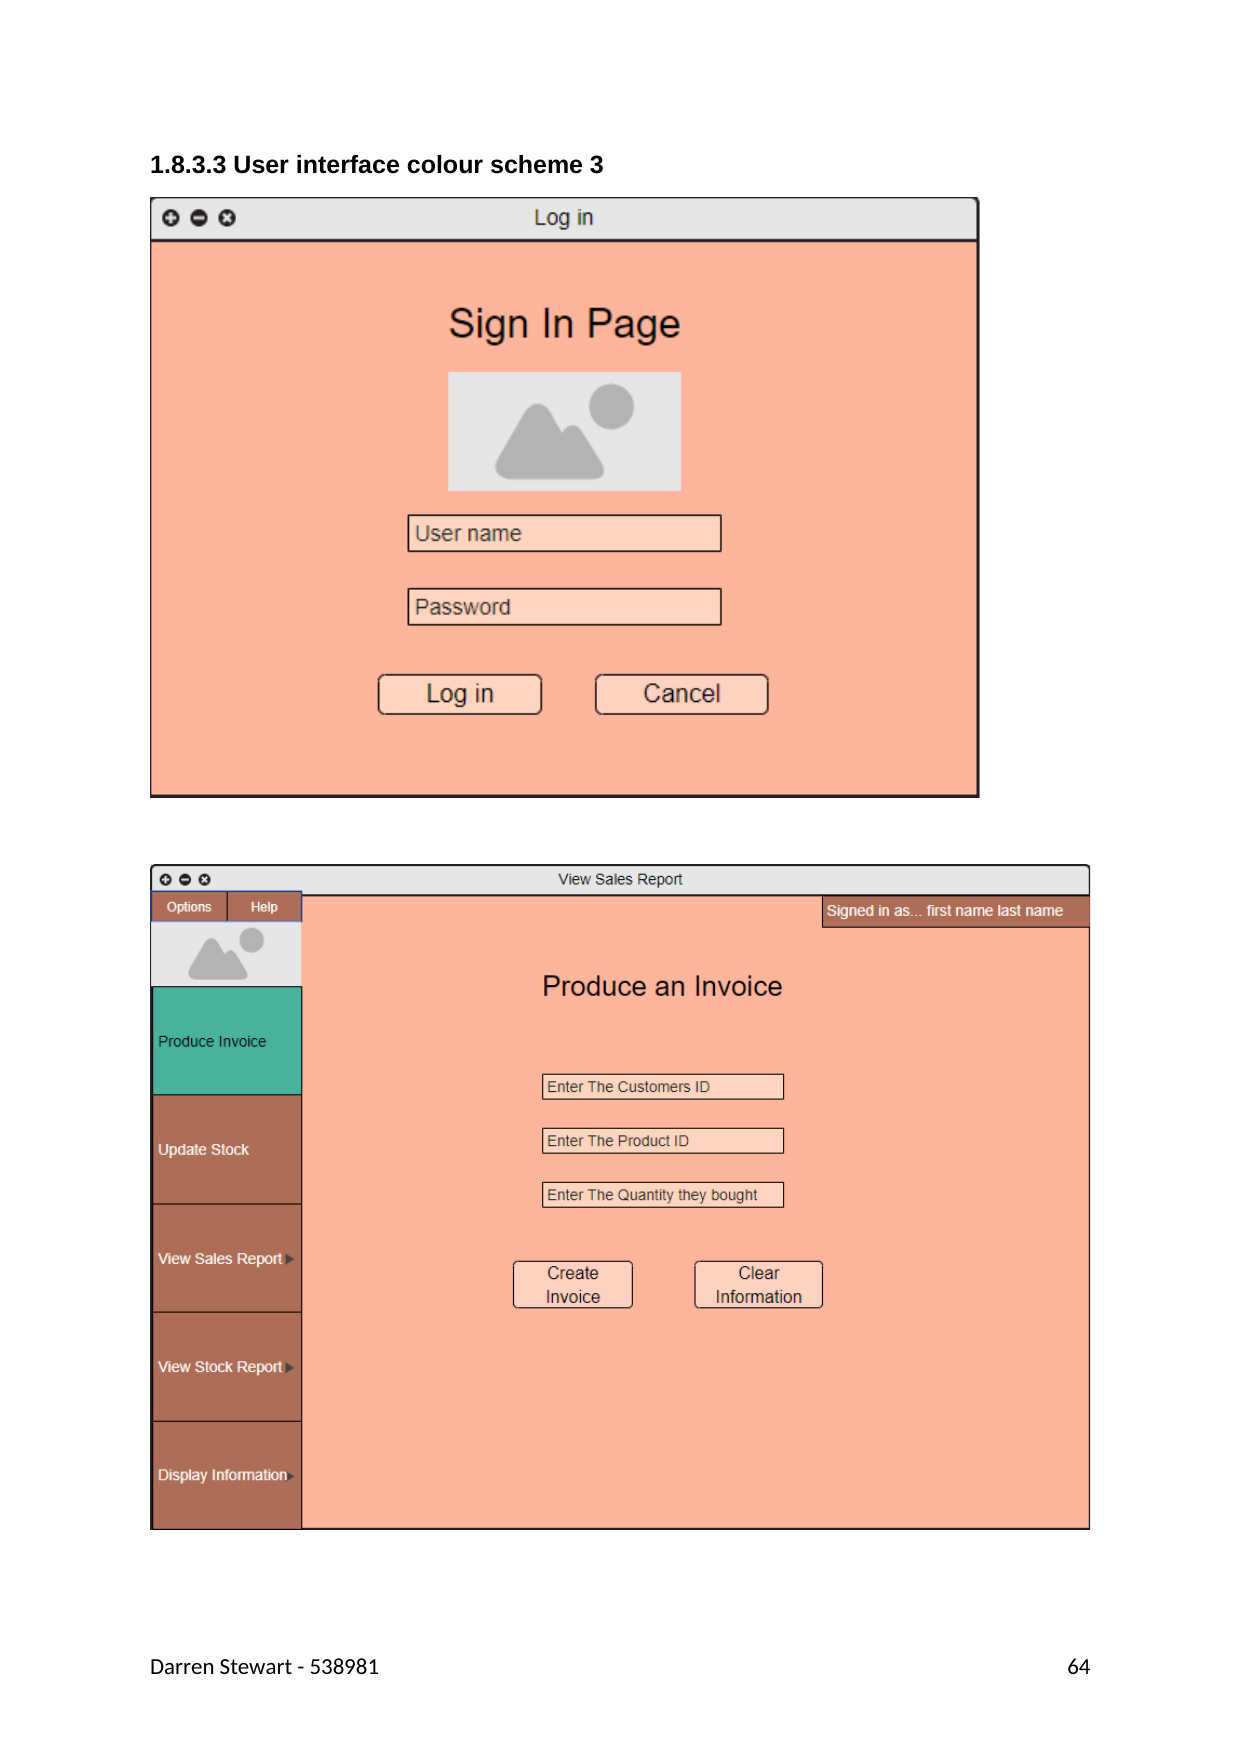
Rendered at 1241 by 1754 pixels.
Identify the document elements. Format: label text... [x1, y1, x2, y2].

picture [150, 197, 983, 798]
picture [150, 864, 1091, 1530]
text 1.8.3.3 User interface colour scheme 3 [150, 150, 1090, 179]
